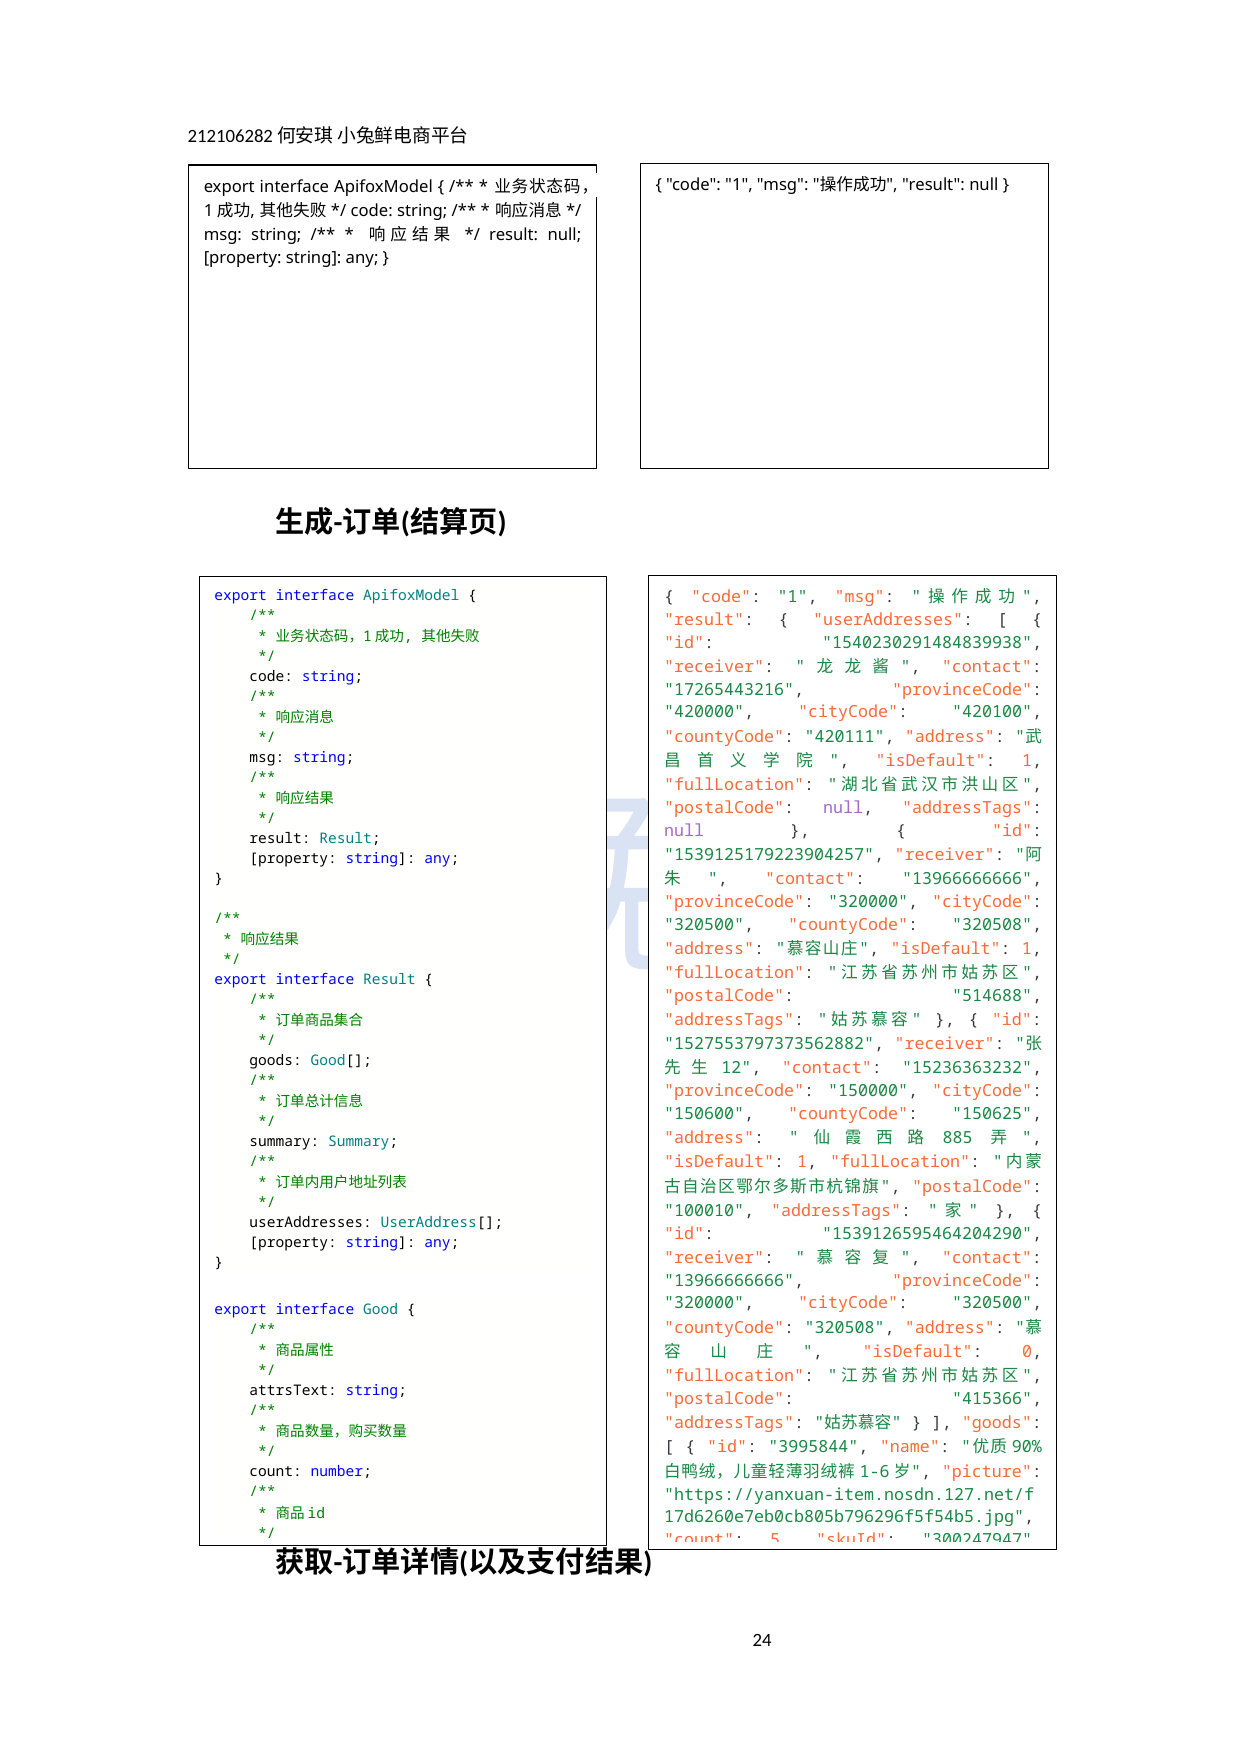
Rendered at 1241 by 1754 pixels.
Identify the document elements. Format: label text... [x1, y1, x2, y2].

list 获取-订单详情(以及支付结果) [231, 1527, 1053, 1592]
list 生成-订单(结算页) [231, 487, 1053, 552]
